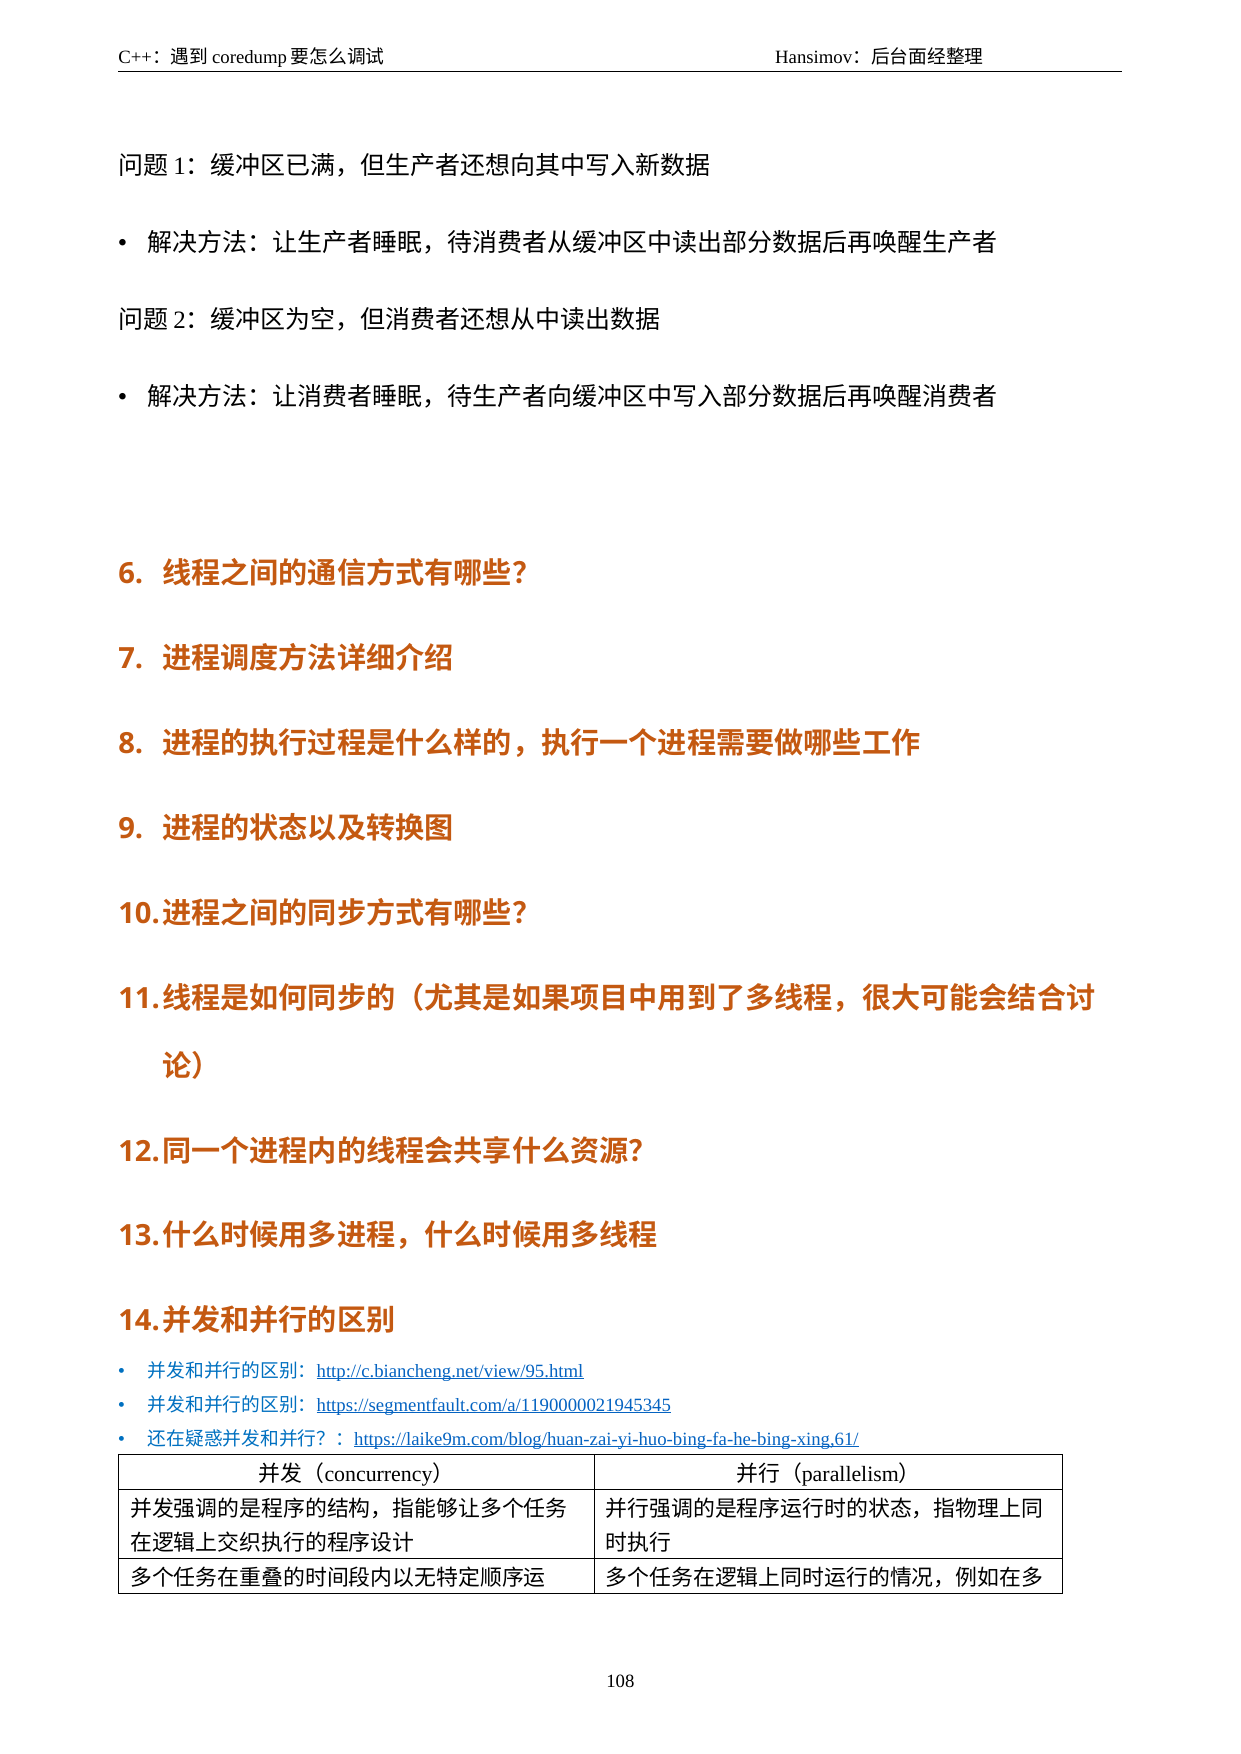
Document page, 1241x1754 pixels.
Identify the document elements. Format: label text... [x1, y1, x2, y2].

subtitle 进程的执行过程是什么样的，执行一个进程需要做哪些工作 [118, 707, 1097, 775]
text 并发和并行的区别：https://segmentfault.com/a/1190000021945345 [118, 1386, 1122, 1420]
subtitle 进程之间的同步方式有哪些？ [118, 877, 1097, 944]
subtitle 进程的状态以及转换图 [118, 792, 1097, 860]
text 并发和并行的区别：http://c.biancheng.net/view/95.html [118, 1352, 1122, 1386]
subtitle 线程是如何同步的（尤其是如果项目中用到了多线程，很大可能会结合讨论） [118, 962, 1097, 1097]
text 解决方法：让生产者睡眠，待消费者从缓冲区中读出部分数据后再唤醒生产者 [118, 207, 1122, 275]
text 问题1：缓冲区已满，但生产者还想向其中写入新数据 [118, 130, 1122, 198]
subtitle 并发和并行的区别 [118, 1284, 1122, 1352]
subtitle 进程调度方法详细介绍 [118, 622, 1097, 690]
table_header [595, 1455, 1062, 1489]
subtitle 线程之间的通信方式有哪些？ [118, 537, 1097, 605]
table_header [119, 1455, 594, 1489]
text 问题2：缓冲区为空，但消费者还想从中读出数据 [118, 284, 1122, 352]
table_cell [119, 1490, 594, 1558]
text 还在疑惑并发和并行？：https://laike9m.com/blog/huan-zai-yi-huo-bing-fa-he-bing-xing,61/ [118, 1420, 1122, 1454]
subtitle 同一个进程内的线程会共享什么资源？ [118, 1114, 1097, 1182]
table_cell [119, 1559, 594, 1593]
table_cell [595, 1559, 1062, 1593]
subtitle 什么时候用多进程，什么时候用多线程 [118, 1199, 1097, 1267]
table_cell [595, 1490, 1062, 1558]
text 解决方法：让消费者睡眠，待生产者向缓冲区中写入部分数据后再唤醒消费者 [118, 361, 1122, 429]
